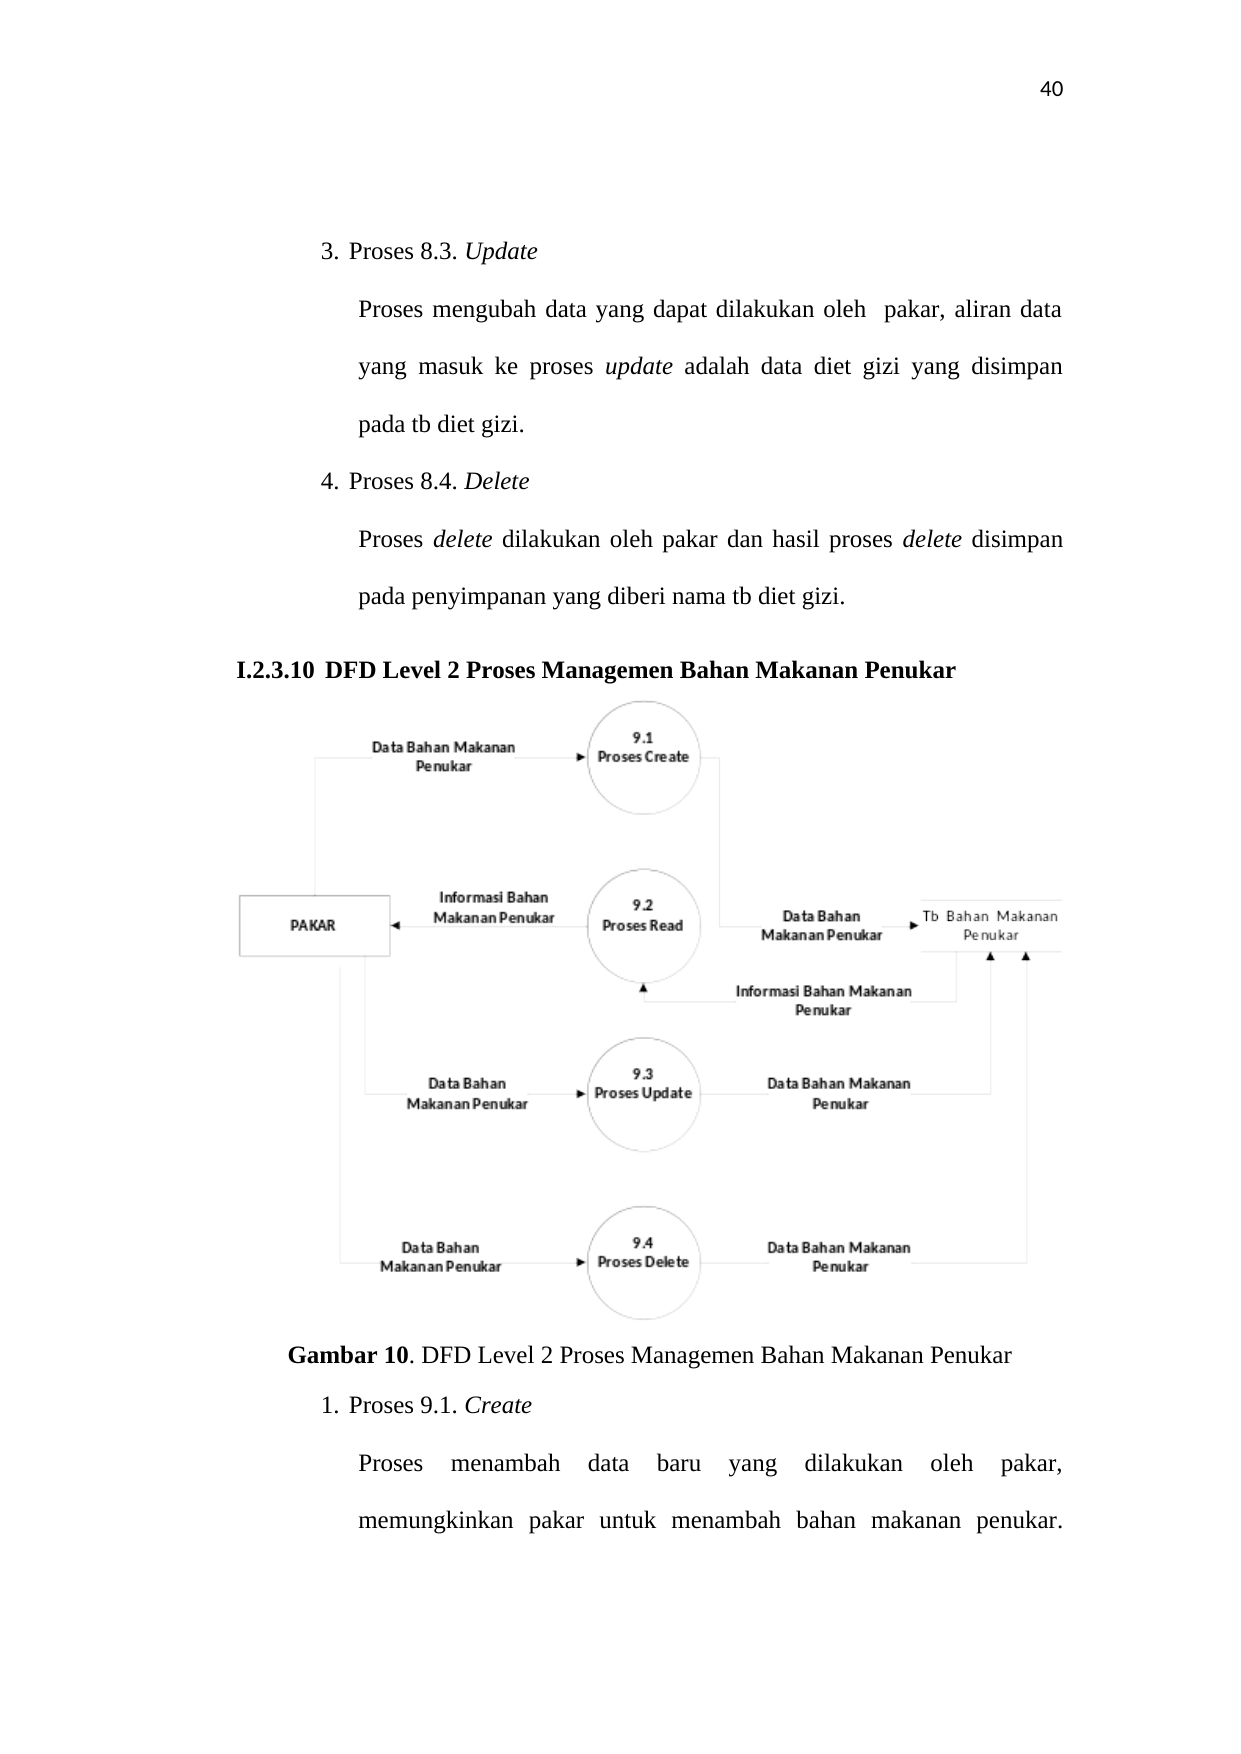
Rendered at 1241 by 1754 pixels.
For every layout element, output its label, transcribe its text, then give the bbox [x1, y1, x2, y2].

subtitle DFD Level 2 Proses Managemen Bahan Makanan Penukar [236, 655, 1063, 684]
list Proses 8.3. Update [321, 236, 1063, 265]
list Proses mengubah data yang dapat dilakukan oleh pakar, aliran data yang masuk ke proses update adalah data diet gizi yang disimpan pada tb diet gizi. [358, 294, 1063, 437]
list Proses 9.1. Create [321, 1390, 1063, 1419]
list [358, 1448, 1063, 1534]
list Proses delete dilakukan oleh pakar dan hasil proses delete disimpan pada penyimpanan yang diberi nama tb diet gizi. [358, 524, 1063, 610]
list Proses 8.4. Delete [321, 466, 1063, 495]
